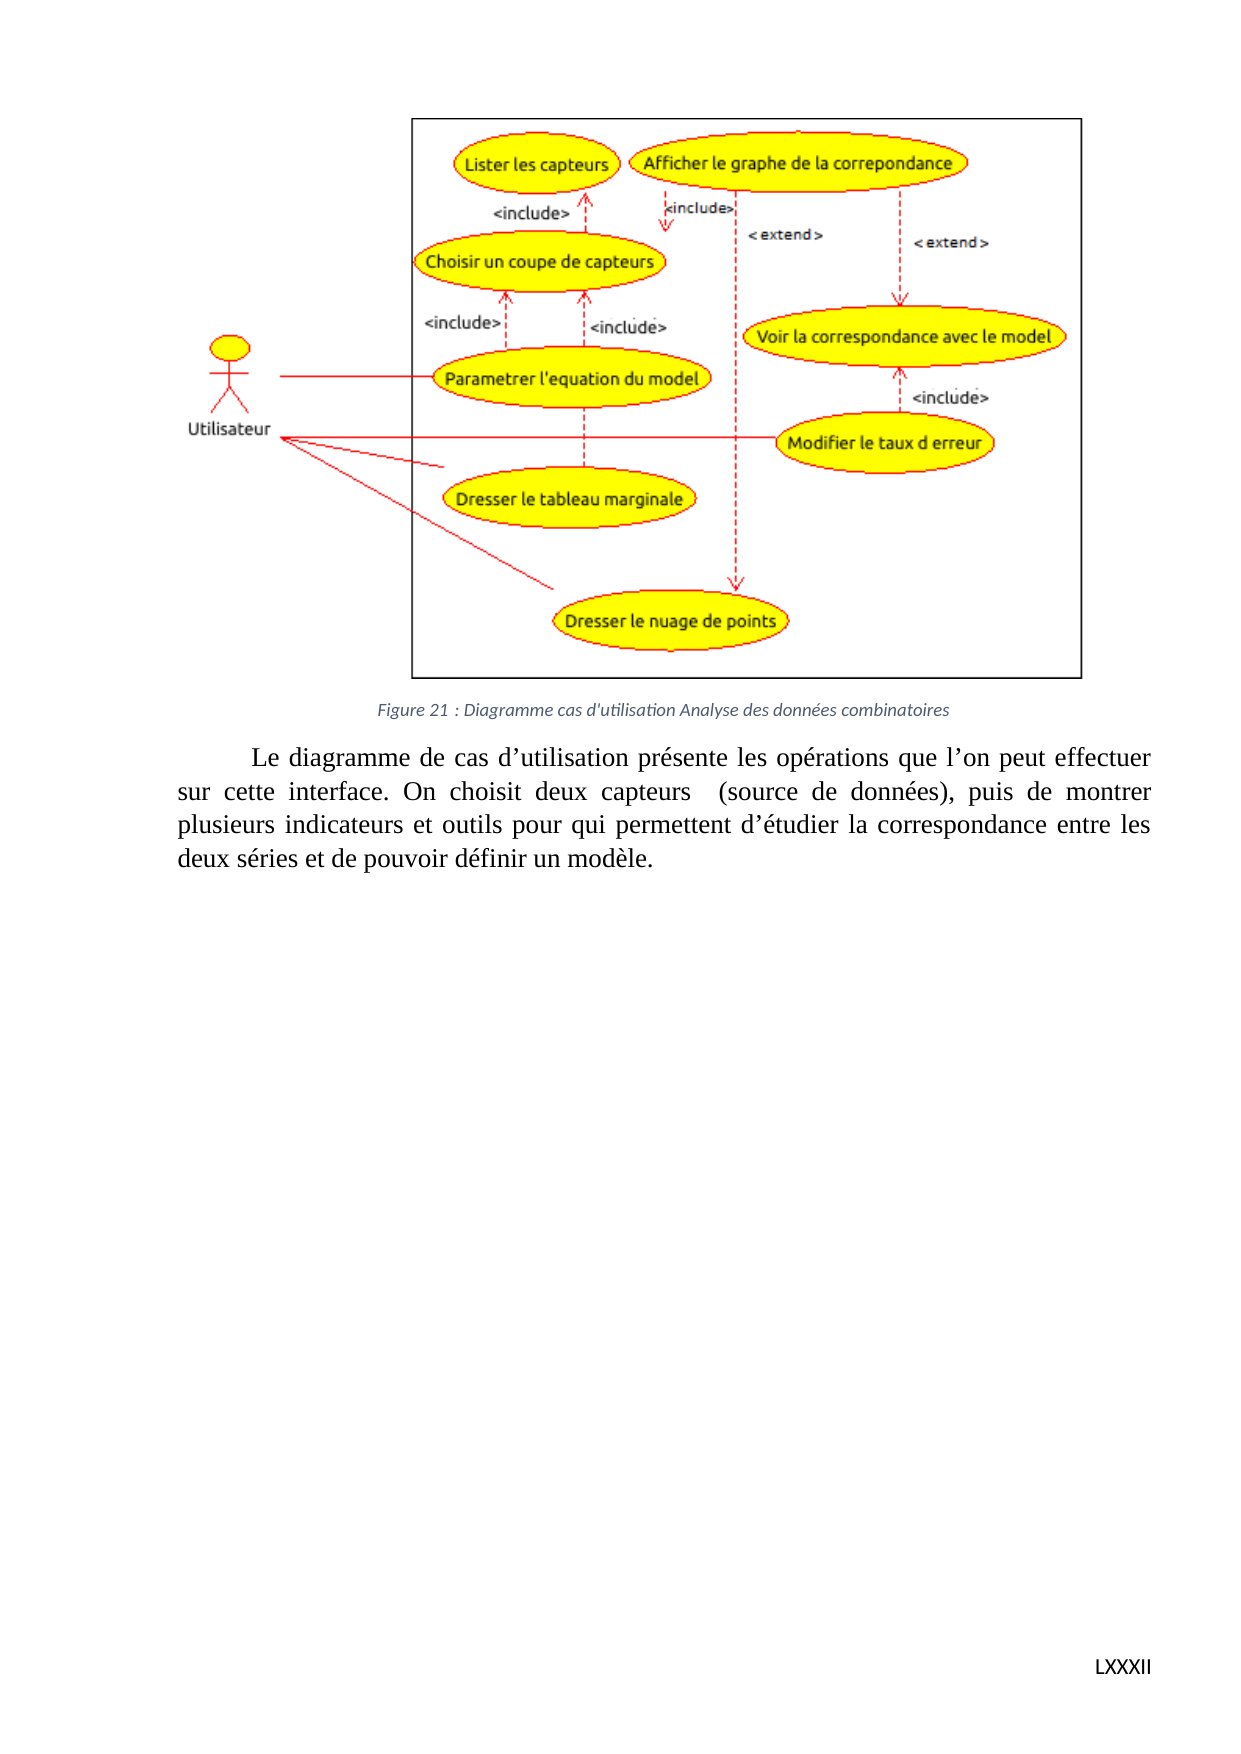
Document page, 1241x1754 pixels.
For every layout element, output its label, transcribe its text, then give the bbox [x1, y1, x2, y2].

picture [177, 118, 1084, 679]
text Le diagramme de cas d’utilisation présente les opérations que l’on peut effectuer sur cette interface. On choisit deux capteurs (source de données), puis de montrer plusieurs indicateurs et outils pour qui permettent d’étudier la correspondance entre les deux séries et de pouvoir définir un modèle. [177, 742, 1152, 873]
text Figure 21 : Diagramme cas d'utilisation Analyse des données combinatoires [177, 698, 1152, 721]
